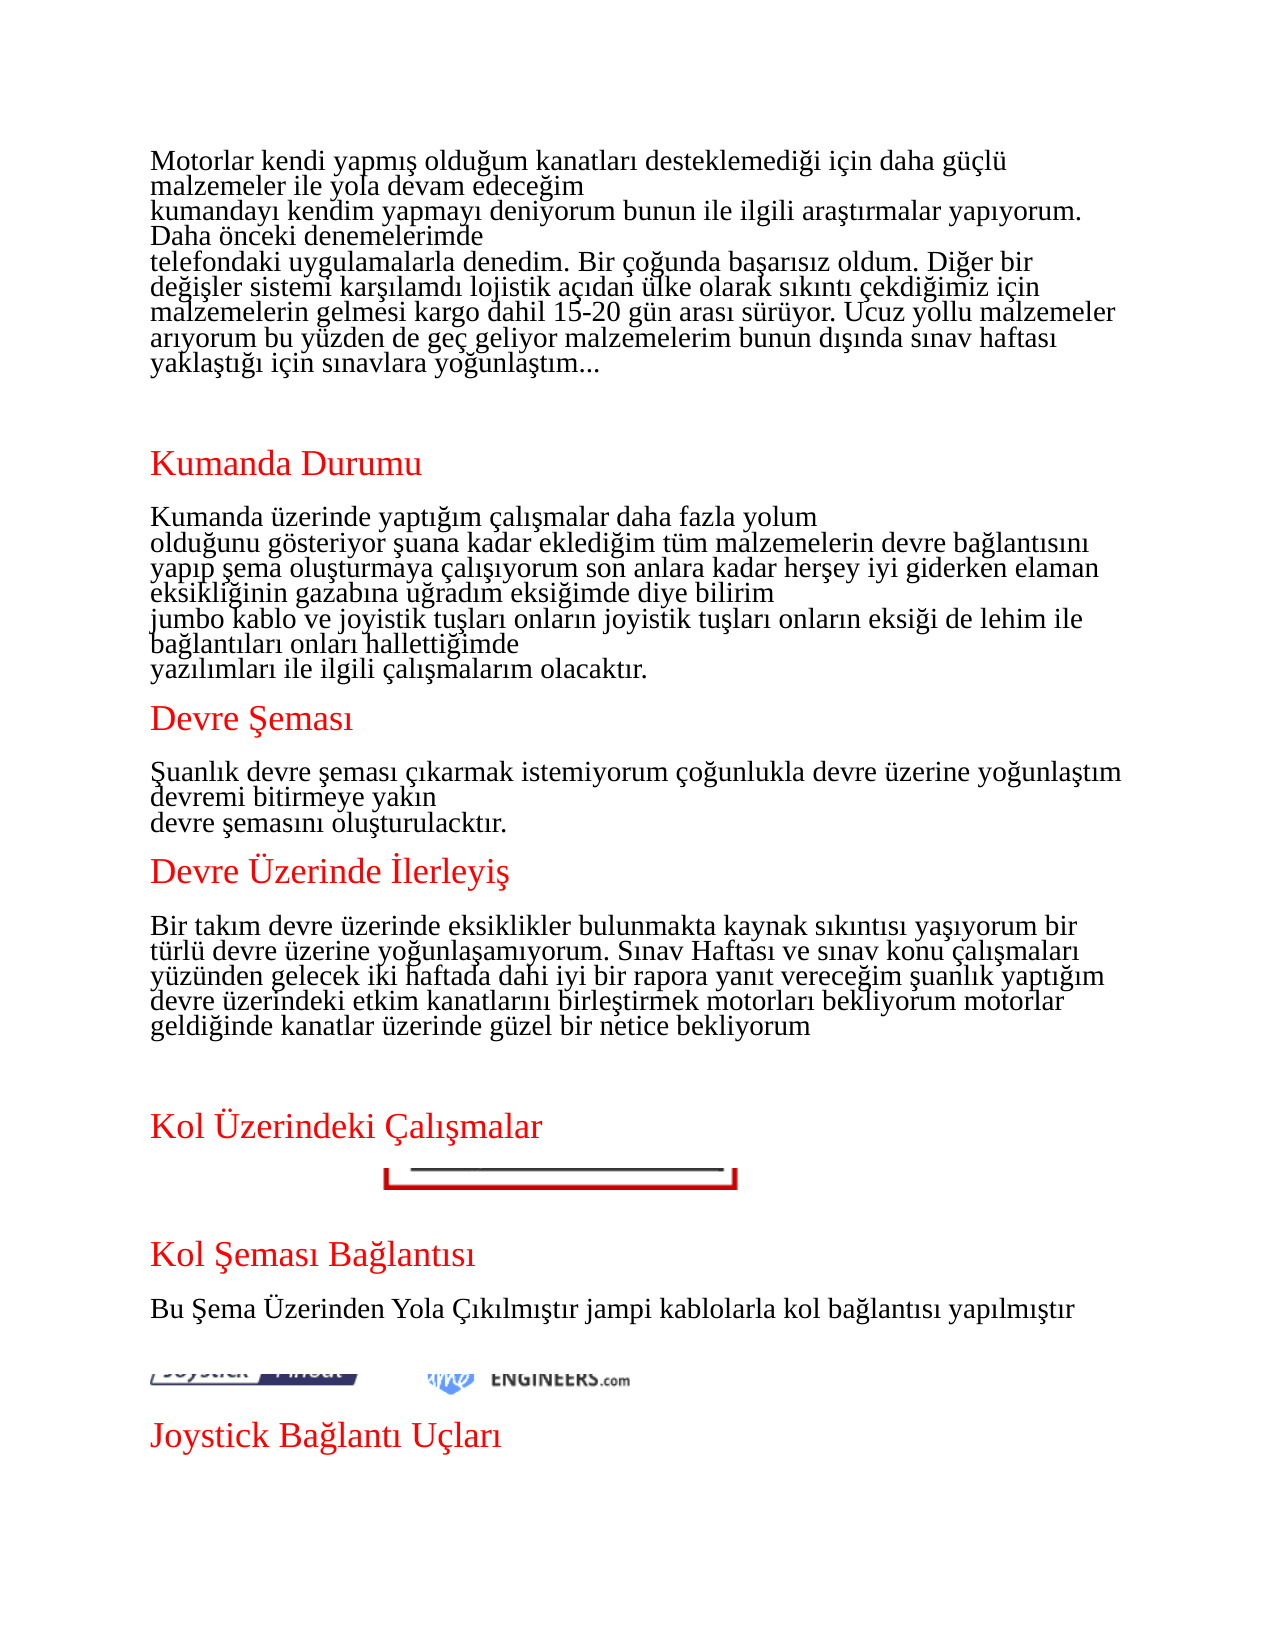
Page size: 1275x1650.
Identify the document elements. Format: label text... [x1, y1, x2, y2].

text yazılımları ile ilgili çalışmalarım olacaktır. [150, 659, 1125, 684]
text Devre Üzerinde İlerleyiş [150, 864, 1125, 889]
text Bu Şema Üzerinden Yola Çıkılmıştır jampi kablolarla kol bağlantısı yapılmıştır [150, 1298, 1125, 1323]
text Kumanda Durumu [150, 455, 1125, 480]
text Kol Üzerindeki Çalışmalar [150, 1118, 398, 1143]
text Şuanlık devre şeması çıkarmak istemiyorum çoğunlukla devre üzerine yoğunlaştım devremi bitirmeye yakın [150, 762, 1125, 812]
text devre şemasını oluşturulacktır. [150, 812, 1125, 837]
text Motorlar kendi yapmış olduğum kanatları desteklemediği için daha güçlü malzemeler ile yola devam edeceğim [150, 150, 1125, 200]
text Joystick Bağlantı Uçları [150, 1427, 1125, 1452]
text Kol Üzerindeki Çalışmalar [389, 1118, 1125, 1143]
text Bir takım devre üzerinde eksiklikler bulunmakta kaynak sıkıntısı yaşıyorum bir türlü devre üzerine yoğunlaşamıyorum. Sınav Haftası ve sınav konu çalışmaları yüzünden gelecek iki haftada dahi iyi bir rapora yanıt vereceğim şuanlık yaptığım devre üzerindeki etkim kanatlarını birleştirmek motorları bekliyorum motorlar geldiğinde kanatlar üzerinde güzel bir netice bekliyorum [150, 915, 1125, 1040]
text kumandayı kendim yapmayı deniyorum bunun ile ilgili araştırmalar yapıyorum. Daha önceki denemelerimde [150, 201, 1125, 251]
text Kol Şeması Bağlantısı [218, 1247, 1125, 1272]
text olduğunu gösteriyor şuana kadar eklediğim tüm malzemelerin devre bağlantısını yapıp şema oluşturmaya çalışıyorum son anlara kadar herşey iyi giderken elaman eksikliğinin gazabına uğradım eksiğimde diye bilirim [150, 532, 1125, 607]
text Kol Şeması Bağlantısı [150, 1247, 228, 1272]
text telefondaki uygulamalarla denedim. Bir çoğunda başarısız oldum. Diğer bir değişler sistemi karşılamdı lojistik açıdan ülke olarak sıkıntı çekdiğimiz için malzemelerin gelmesi kargo dahil 15-20 gün arası sürüyor. Ucuz yollu malzemeler [150, 251, 1125, 326]
text Devre Şeması [150, 710, 263, 735]
text Devre Şeması [253, 710, 1125, 735]
text jumbo kablo ve joyistik tuşları onların joyistik tuşları onların eksiği de lehim ile bağlantıları onları hallettiğimde [150, 608, 1125, 658]
text arıyorum bu yüzden de geç geliyor malzemelerim bunun dışında sınav haftası yaklaştığı için sınavlara yoğunlaştım... [150, 327, 1125, 377]
text Kumanda üzerinde yaptığım çalışmalar daha fazla yolum [150, 507, 1125, 532]
